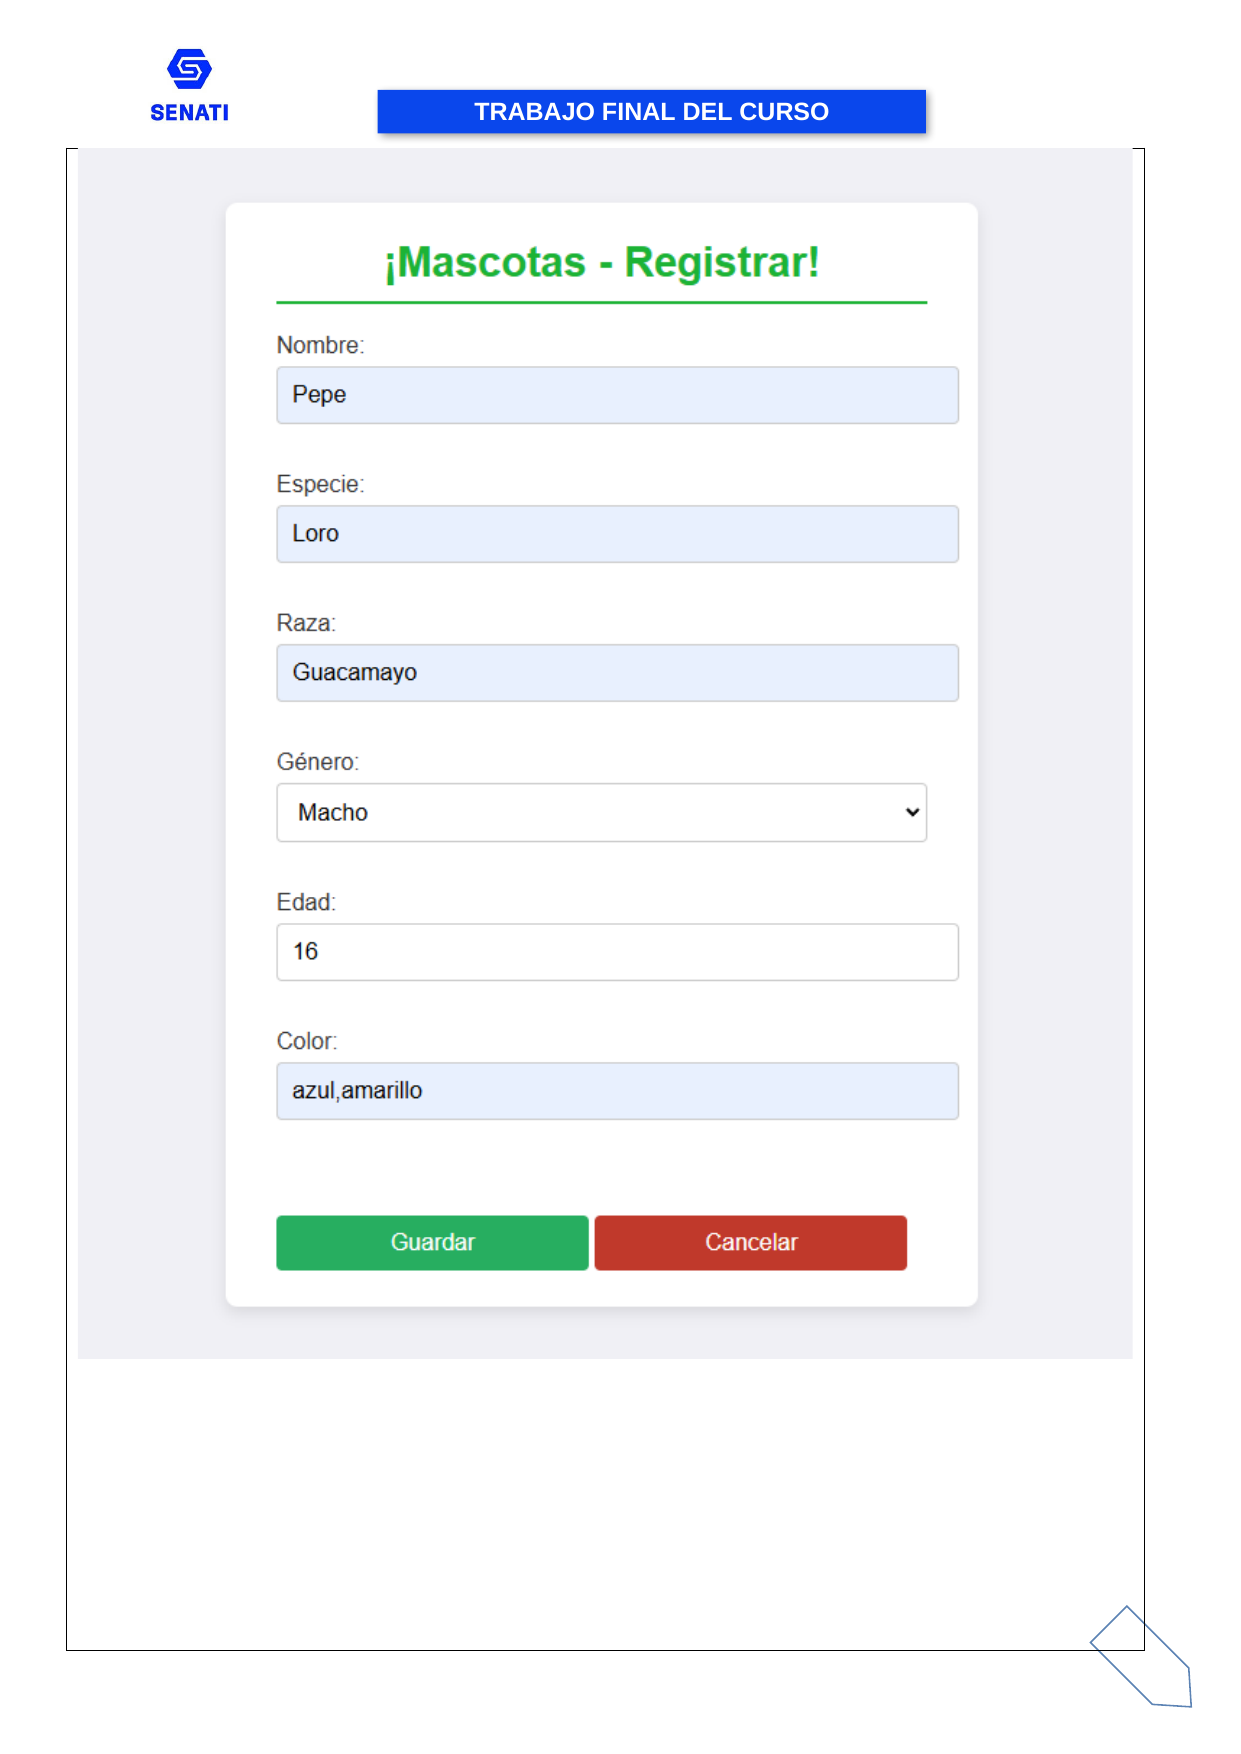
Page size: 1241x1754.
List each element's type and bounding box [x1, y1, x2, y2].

picture [147, 46, 231, 124]
table_header [67, 149, 1144, 1650]
picture [77, 148, 1133, 1359]
